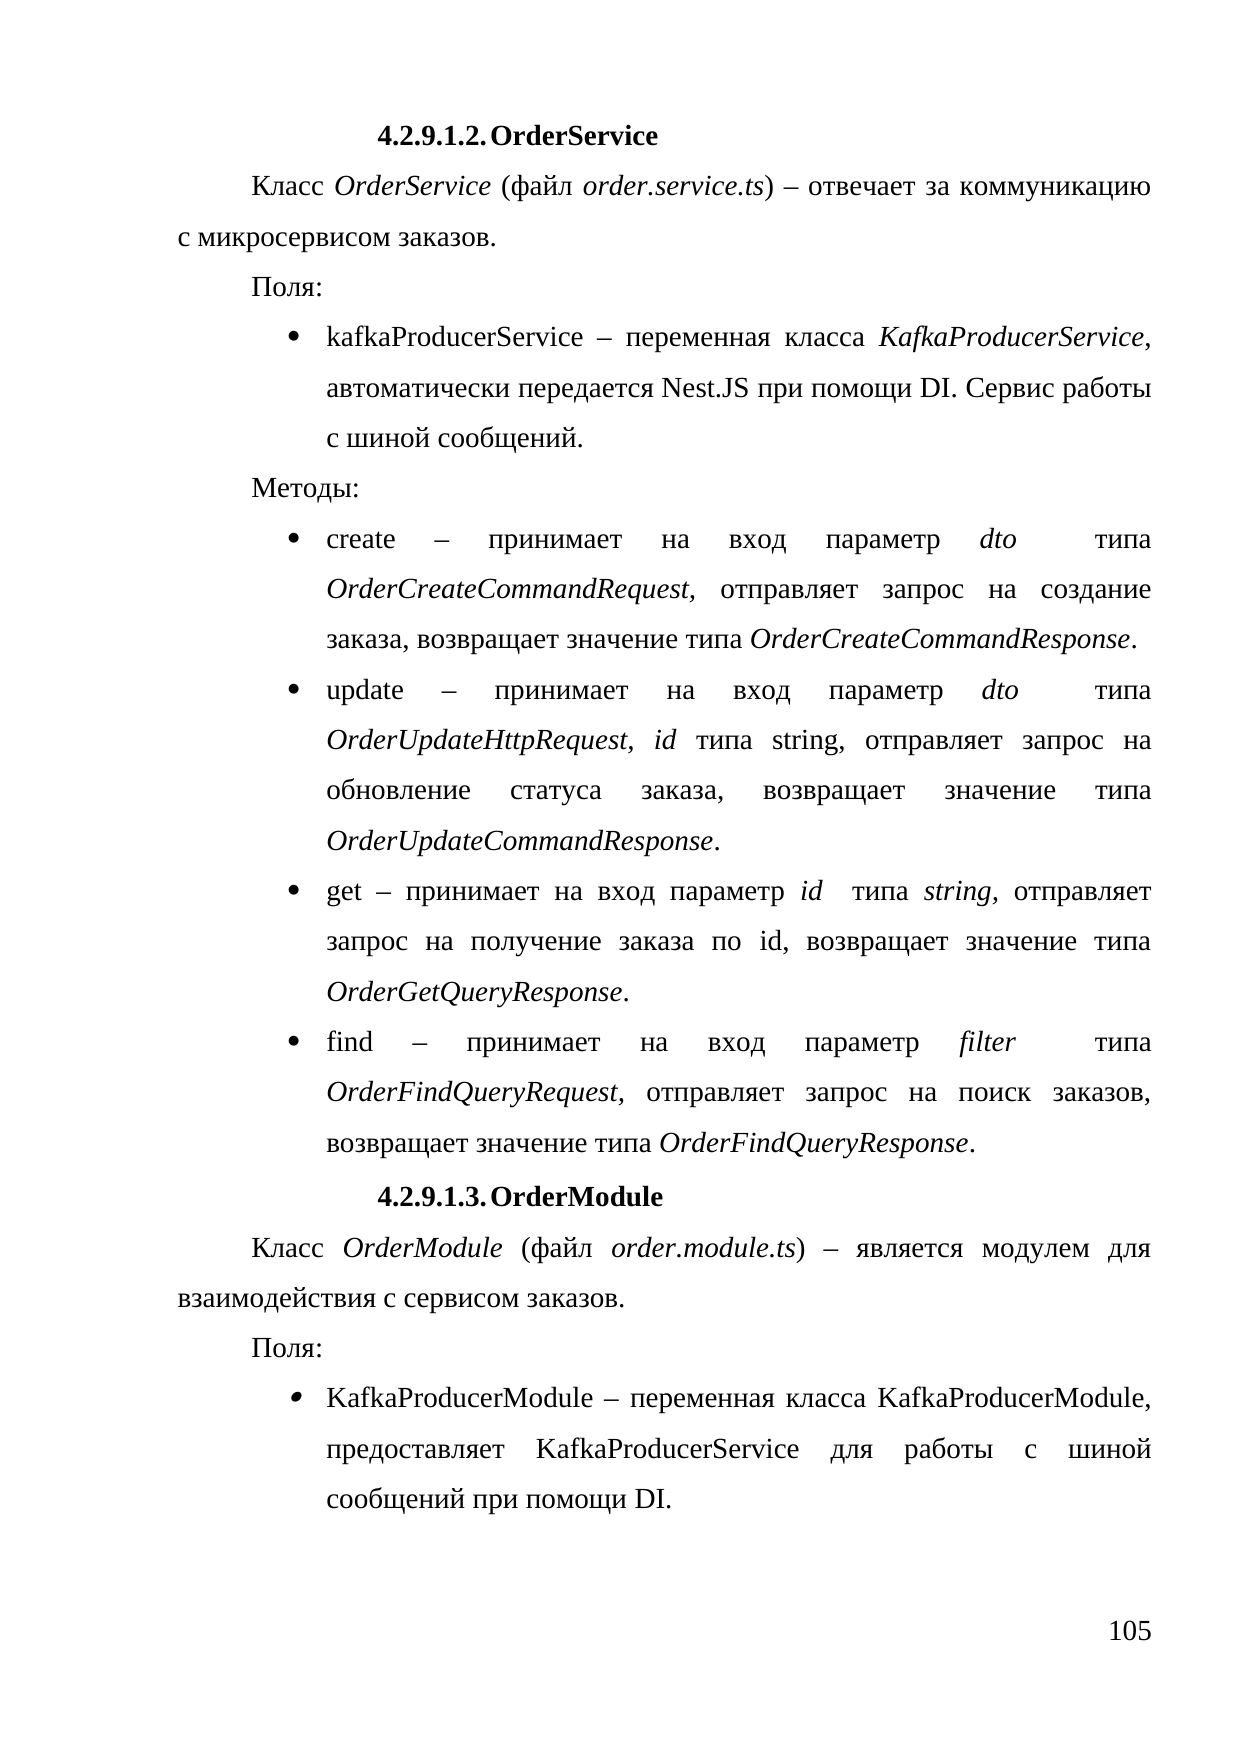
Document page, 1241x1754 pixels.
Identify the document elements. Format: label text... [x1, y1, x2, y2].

text Класс OrderService (файл order.service.ts) – отвечает за коммуникацию с микросервисом заказов. [177, 168, 1152, 252]
text Класс OrderModule (файл order.module.ts) – является модулем для взаимодействия с сервисом заказов. [177, 1230, 1152, 1313]
list create – принимает на вход параметр dto типа OrderCreateCommandRequest, отправляет запрос на создание заказа, возвращает значение типа OrderCreateCommandResponse. [288, 521, 1152, 655]
text Методы: [177, 470, 1152, 504]
subtitle OrderService [377, 118, 1152, 152]
text Поля: [177, 269, 1152, 303]
list update – принимает на вход параметр dto типа OrderUpdateHttpRequest, id типа string, отправляет запрос на обновление статуса заказа, возвращает значение типа OrderUpdateCommandResponse. [288, 672, 1152, 856]
text Поля: [177, 1330, 1152, 1364]
list KafkaProducerModule – переменная класса KafkaProducerModule, предоставляет KafkaProducerService для работы с шиной сообщений при помощи DI. [288, 1381, 1152, 1515]
list kafkaProducerService – переменная класса KafkaProducerService, автоматически передается Nest.JS при помощи DI. Сервис работы с шиной сообщений. [288, 319, 1152, 454]
list get – принимает на вход параметр id типа string, отправляет запрос на получение заказа по id, возвращает значение типа OrderGetQueryResponse. [288, 873, 1152, 1007]
subtitle OrderModule [377, 1179, 1152, 1213]
list find – принимает на вход параметр filter типа OrderFindQueryRequest, отправляет запрос на поиск заказов, возвращает значение типа OrderFindQueryResponse. [288, 1024, 1152, 1158]
